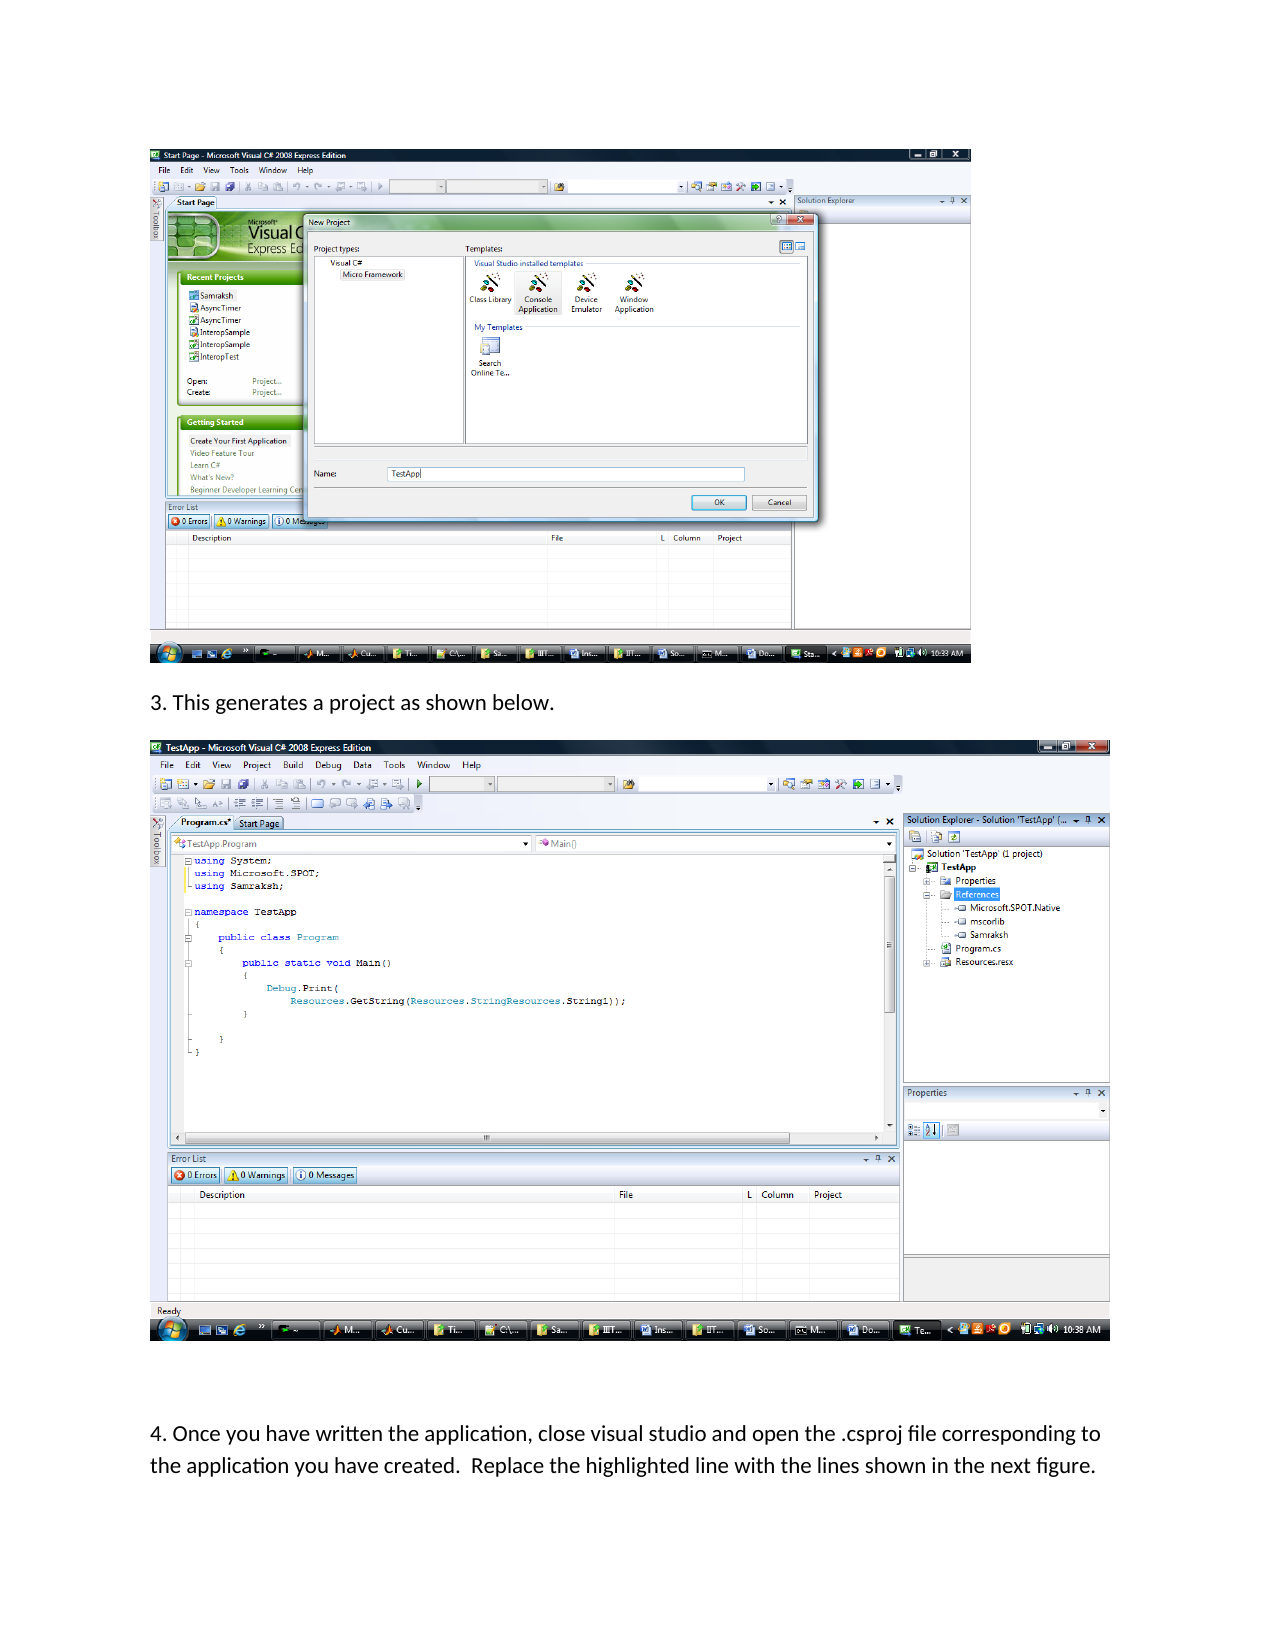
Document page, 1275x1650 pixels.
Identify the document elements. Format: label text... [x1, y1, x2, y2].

text 3. This generates a project as shown below. [150, 688, 1125, 716]
text 4. Once you have written the application, close visual studio and open the .csproj file corresponding to the application you have created. Replace the highlighted line with the lines shown in the next figure. [150, 1419, 1125, 1479]
picture [150, 149, 971, 663]
picture [150, 740, 1110, 1341]
